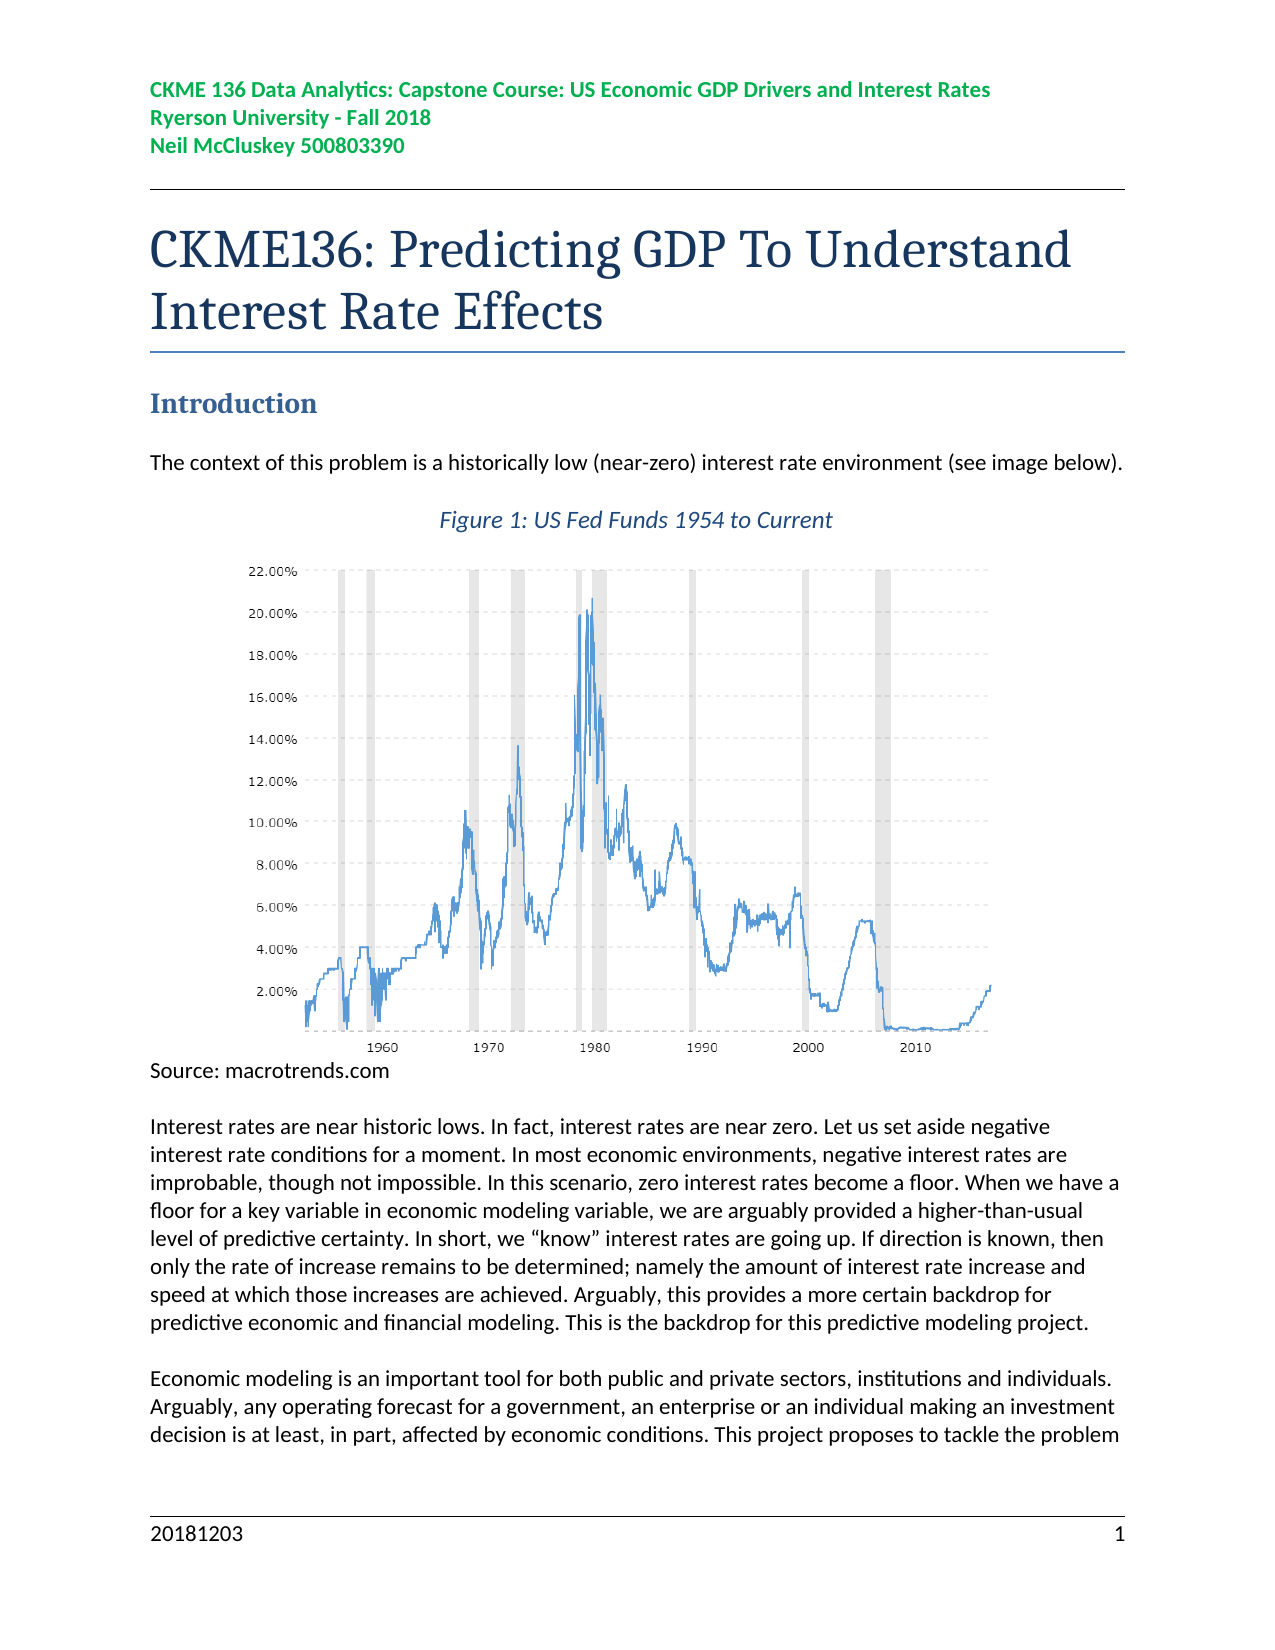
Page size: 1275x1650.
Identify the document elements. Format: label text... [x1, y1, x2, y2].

title CKME136: Predicting GDP To Understand Interest Rate Effects [150, 218, 1125, 351]
text Figure 1: US Fed Funds 1954 to Current [150, 504, 1125, 535]
subtitle Introduction [150, 387, 1125, 420]
text The context of this problem is a historically low (near-zero) interest rate environment (see image below). [150, 448, 1125, 476]
picture [241, 555, 1034, 1056]
text Source: macrotrends.com [150, 1056, 1125, 1084]
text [150, 1364, 1125, 1448]
text Interest rates are near historic lows. In fact, interest rates are near zero. Let us set aside negative interest rate conditions for a moment. In most economic environments, negative interest rates are improbable, though not impossible. In this scenario, zero interest rates become a floor. When we have a floor for a key variable in economic modeling variable, we are arguably provided a higher-than-usual level of predictive certainty. In short, we “know” interest rates are going up. If direction is known, then only the rate of increase remains to be determined; namely the amount of interest rate increase and speed at which those increases are achieved. Arguably, this provides a more certain backdrop for predictive economic and financial modeling. This is the backdrop for this predictive modeling project. [150, 1112, 1125, 1336]
